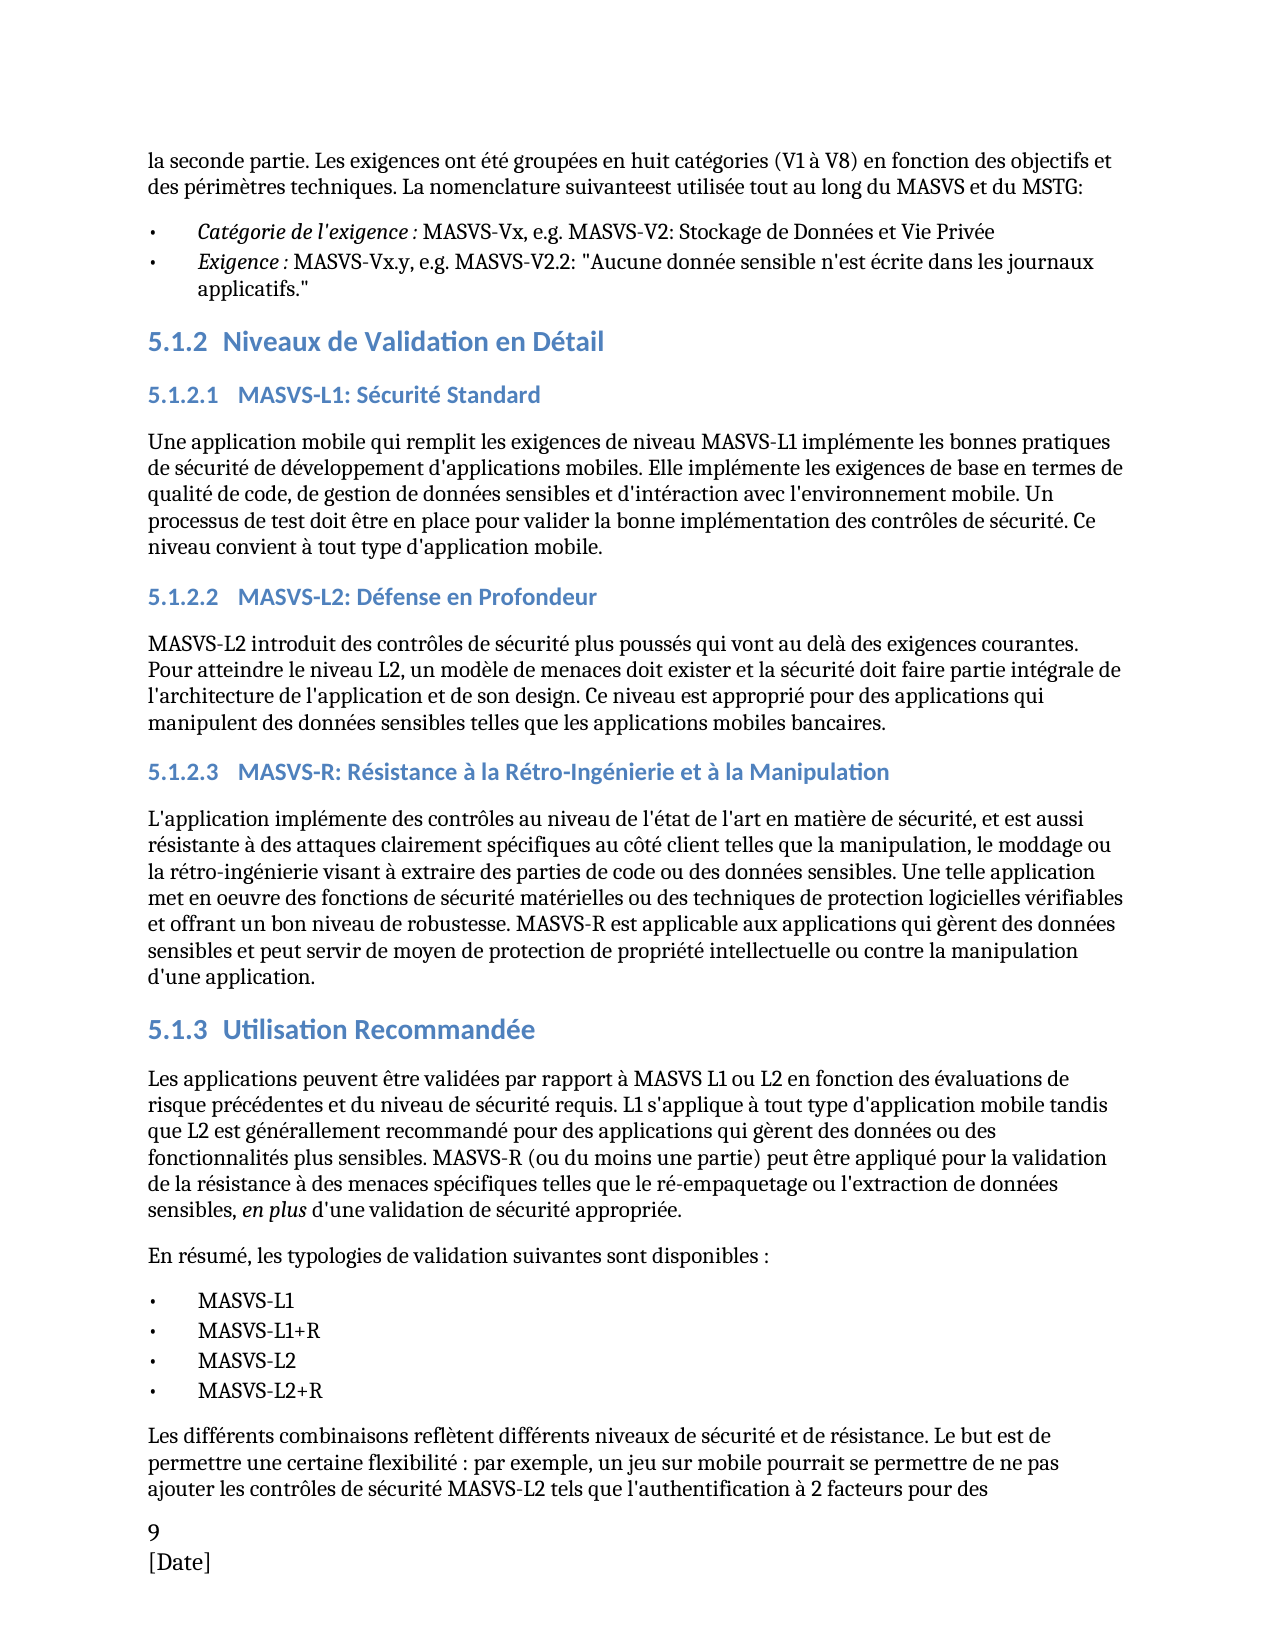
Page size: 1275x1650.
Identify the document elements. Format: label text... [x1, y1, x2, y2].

list MASVS-L1 [148, 1287, 1127, 1314]
list Catégorie de l'exigence : MASVS-Vx, e.g. MASVS-V2: Stockage de Données et Vie Privée [148, 219, 1127, 245]
list MASVS-L1+R [148, 1318, 1127, 1344]
text MASVS-L2 introduit des contrôles de sécurité plus poussés qui vont au delà des exigences courantes. Pour atteindre le niveau L2, un modèle de menaces doit exister et la sécurité doit faire partie intégrale de l'architecture de l'application et de son design. Ce niveau est approprié pour des applications qui manipulent des données sensibles telles que les applications mobiles bancaires. [148, 630, 1127, 736]
text Les applications peuvent être validées par rapport à MASVS L1 ou L2 en fonction des évaluations de risque précédentes et du niveau de sécurité requis. L1 s'applique à tout type d'application mobile tandis que L2 est générallement recommandé pour des applications qui gèrent des données ou des fonctionnalités plus sensibles. MASVS-R (ou du moins une partie) peut être appliqué pour la validation de la résistance à des menaces spécifiques telles que le ré-empaquetage ou l'extraction de données sensibles, en plus d'une validation de sécurité appropriée. [148, 1066, 1127, 1224]
subtitle MASVS-L2: Défense en Profondeur [148, 581, 1127, 612]
list MASVS-L2 [148, 1348, 1127, 1374]
list Exigence : MASVS-Vx.y, e.g. MASVS-V2.2: "Aucune donnée sensible n'est écrite dans les journaux applicatifs." [148, 249, 1127, 302]
subtitle Utilisation Recommandée [148, 1011, 1127, 1047]
subtitle Niveaux de Validation en Détail [148, 323, 1127, 358]
text Une application mobile qui remplit les exigences de niveau MASVS-L1 implémente les bonnes pratiques de sécurité de développement d'applications mobiles. Elle implémente les exigences de base en termes de qualité de code, de gestion de données sensibles et d'intéraction avec l'environnement mobile. Un processus de test doit être en place pour valider la bonne implémentation des contrôles de sécurité. Ce niveau convient à tout type d'application mobile. [148, 428, 1127, 560]
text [148, 1423, 1127, 1502]
text L'application implémente des contrôles au niveau de l'état de l'art en matière de sécurité, et est aussi résistante à des attaques clairement spécifiques au côté client telles que la manipulation, le moddage ou la rétro-ingénierie visant à extraire des parties de code ou des données sensibles. Une telle application met en oeuvre des fonctions de sécurité matérielles ou des techniques de protection logicielles vérifiables et offrant un bon niveau de robustesse. MASVS-R est applicable aux applications qui gèrent des données sensibles et peut servir de moyen de protection de propriété intellectuelle ou contre la manipulation d'une application. [148, 806, 1127, 990]
text En résumé, les typologies de validation suivantes sont disponibles : [148, 1242, 1127, 1269]
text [148, 148, 1127, 200]
subtitle MASVS-L1: Sécurité Standard [148, 379, 1127, 410]
list MASVS-L2+R [148, 1378, 1127, 1404]
subtitle MASVS-R: Résistance à la Rétro-Ingénierie et à la Manipulation [148, 757, 1127, 787]
